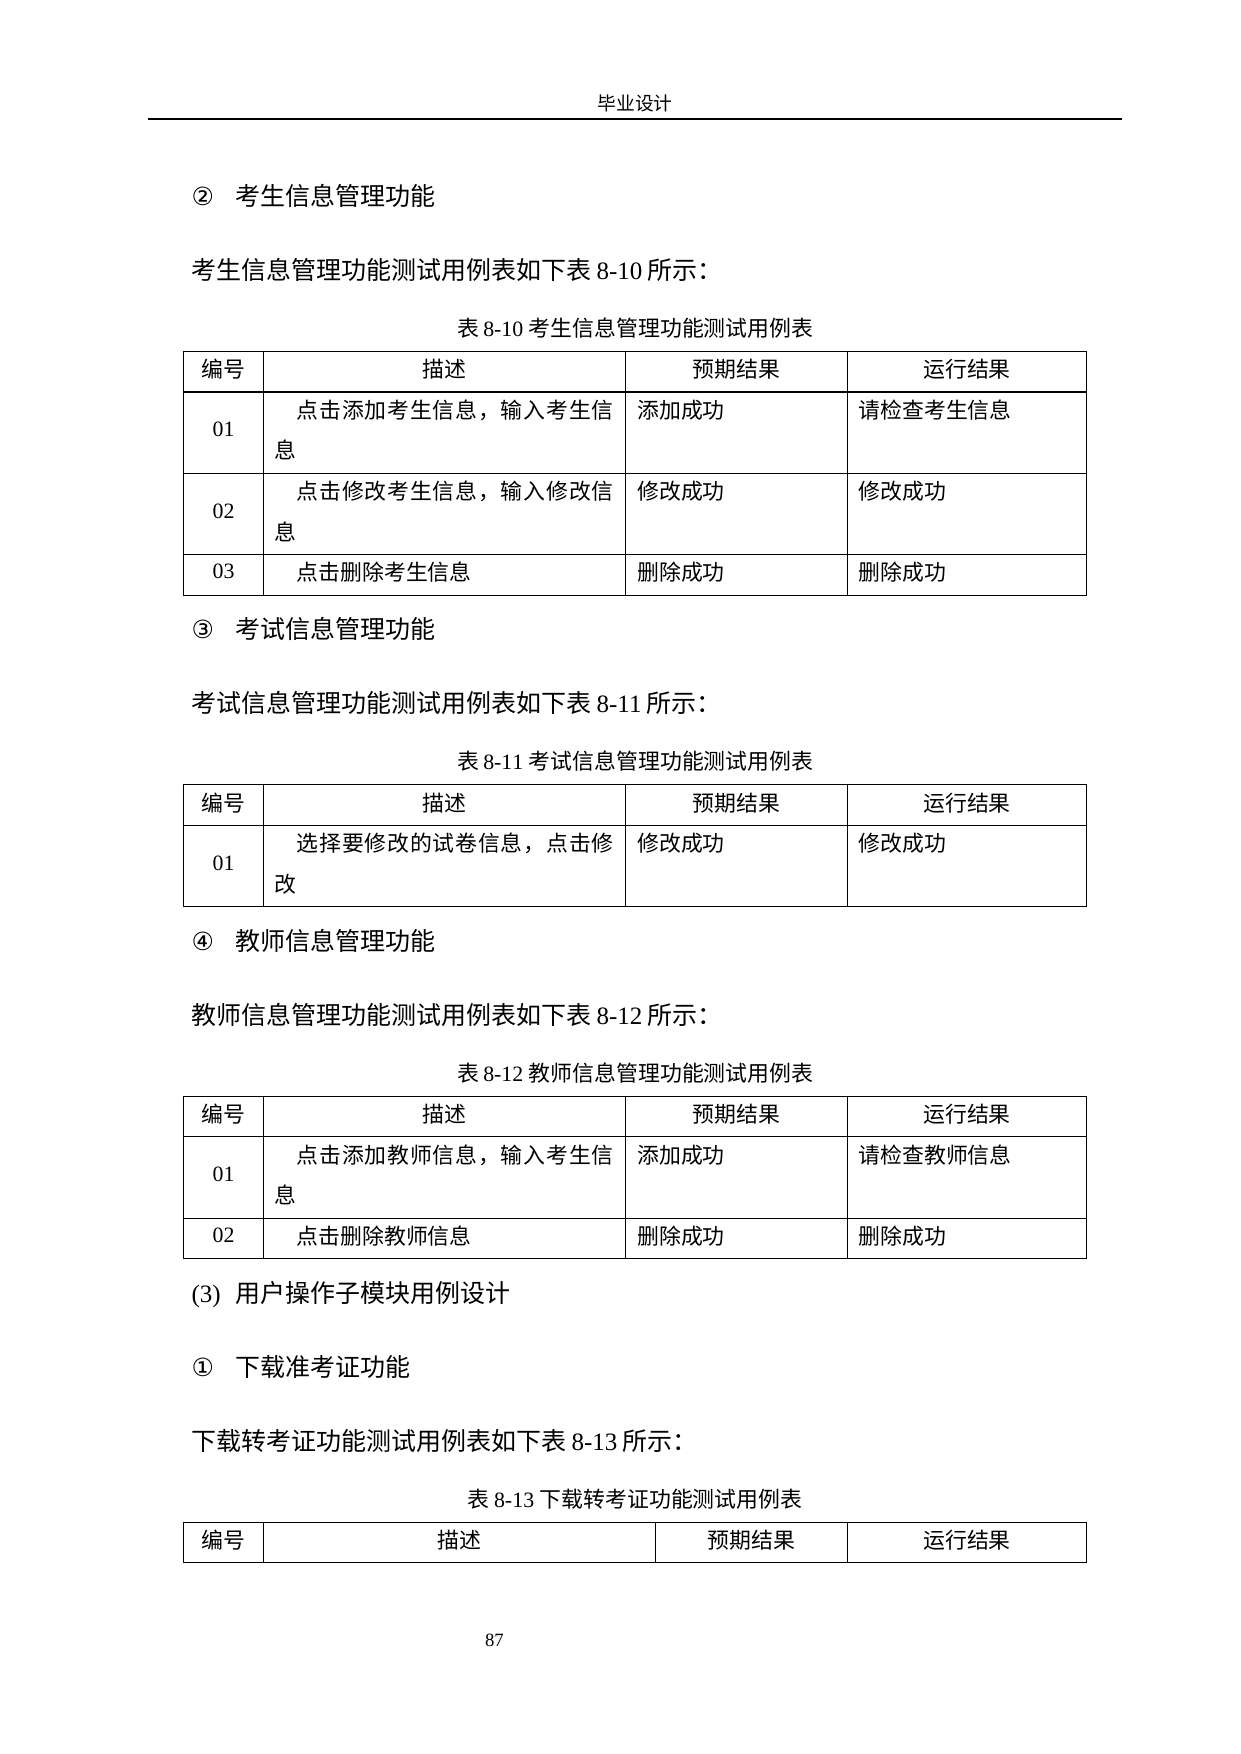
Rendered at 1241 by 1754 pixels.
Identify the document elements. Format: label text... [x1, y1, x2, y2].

table_cell 修改成功 [626, 826, 847, 906]
table_header 描述 [264, 1097, 625, 1136]
table_cell 点击修改考生信息，输入修改信息 [264, 474, 625, 554]
table_header 描述 [264, 1523, 655, 1562]
table_cell 删除成功 [848, 555, 1086, 594]
table_cell 删除成功 [626, 555, 847, 594]
table_header 运行结果 [848, 1523, 1086, 1562]
table_header 编号 [184, 1097, 263, 1136]
list 考生信息管理功能 [191, 162, 1122, 227]
table_header 预期结果 [626, 1097, 847, 1136]
table_cell 02 [184, 1219, 263, 1258]
text 表8-10 考生信息管理功能测试用例表 [148, 310, 1122, 343]
table_cell 03 [184, 555, 263, 594]
table_cell 选择要修改的试卷信息，点击修改 [264, 826, 625, 906]
text 表8-12 教师信息管理功能测试用例表 [148, 1055, 1122, 1088]
table_header 预期结果 [656, 1523, 847, 1562]
table_cell 添加成功 [626, 393, 847, 473]
table_cell 点击删除教师信息 [264, 1219, 625, 1258]
list 教师信息管理功能 [191, 907, 1122, 972]
table_header 运行结果 [848, 785, 1086, 825]
table_cell 修改成功 [848, 474, 1086, 554]
table_cell 点击添加考生信息，输入考生信息 [264, 393, 625, 473]
text 教师信息管理功能测试用例表如下表8-12所示： [148, 981, 1122, 1046]
table_cell 修改成功 [626, 474, 847, 554]
text 表8-13 下载转考证功能测试用例表 [148, 1481, 1122, 1514]
text 下载转考证功能测试用例表如下表8-13所示： [148, 1407, 1122, 1472]
table_cell 01 [184, 1137, 263, 1217]
table_cell 添加成功 [626, 1137, 847, 1217]
table_header 运行结果 [848, 352, 1086, 391]
table_header 预期结果 [626, 785, 847, 825]
table_header 编号 [184, 352, 263, 391]
text 考试信息管理功能测试用例表如下表8-11所示： [148, 669, 1122, 734]
text 表8-11 考试信息管理功能测试用例表 [148, 744, 1122, 776]
table_cell 02 [184, 474, 263, 554]
table_header 运行结果 [848, 1097, 1086, 1136]
list 用户操作子模块用例设计 [191, 1259, 1122, 1324]
list 考试信息管理功能 [191, 596, 1122, 661]
table_cell 请检查考生信息 [848, 393, 1086, 473]
table_cell 01 [184, 393, 263, 473]
table_cell 修改成功 [848, 826, 1086, 906]
table_cell 删除成功 [626, 1219, 847, 1258]
table_header 编号 [184, 1523, 263, 1562]
text 考生信息管理功能测试用例表如下表8-10所示： [148, 236, 1122, 301]
table_cell 点击删除考生信息 [264, 555, 625, 594]
table_cell 点击添加教师信息，输入考生信息 [264, 1137, 625, 1217]
table_header 描述 [264, 785, 625, 825]
list 下载准考证功能 [191, 1333, 1122, 1398]
table_header 编号 [184, 785, 263, 825]
table_header 描述 [264, 352, 625, 391]
table_header 预期结果 [626, 352, 847, 391]
table_cell 删除成功 [848, 1219, 1086, 1258]
table_cell 01 [184, 826, 263, 906]
table_cell 请检查教师信息 [848, 1137, 1086, 1217]
